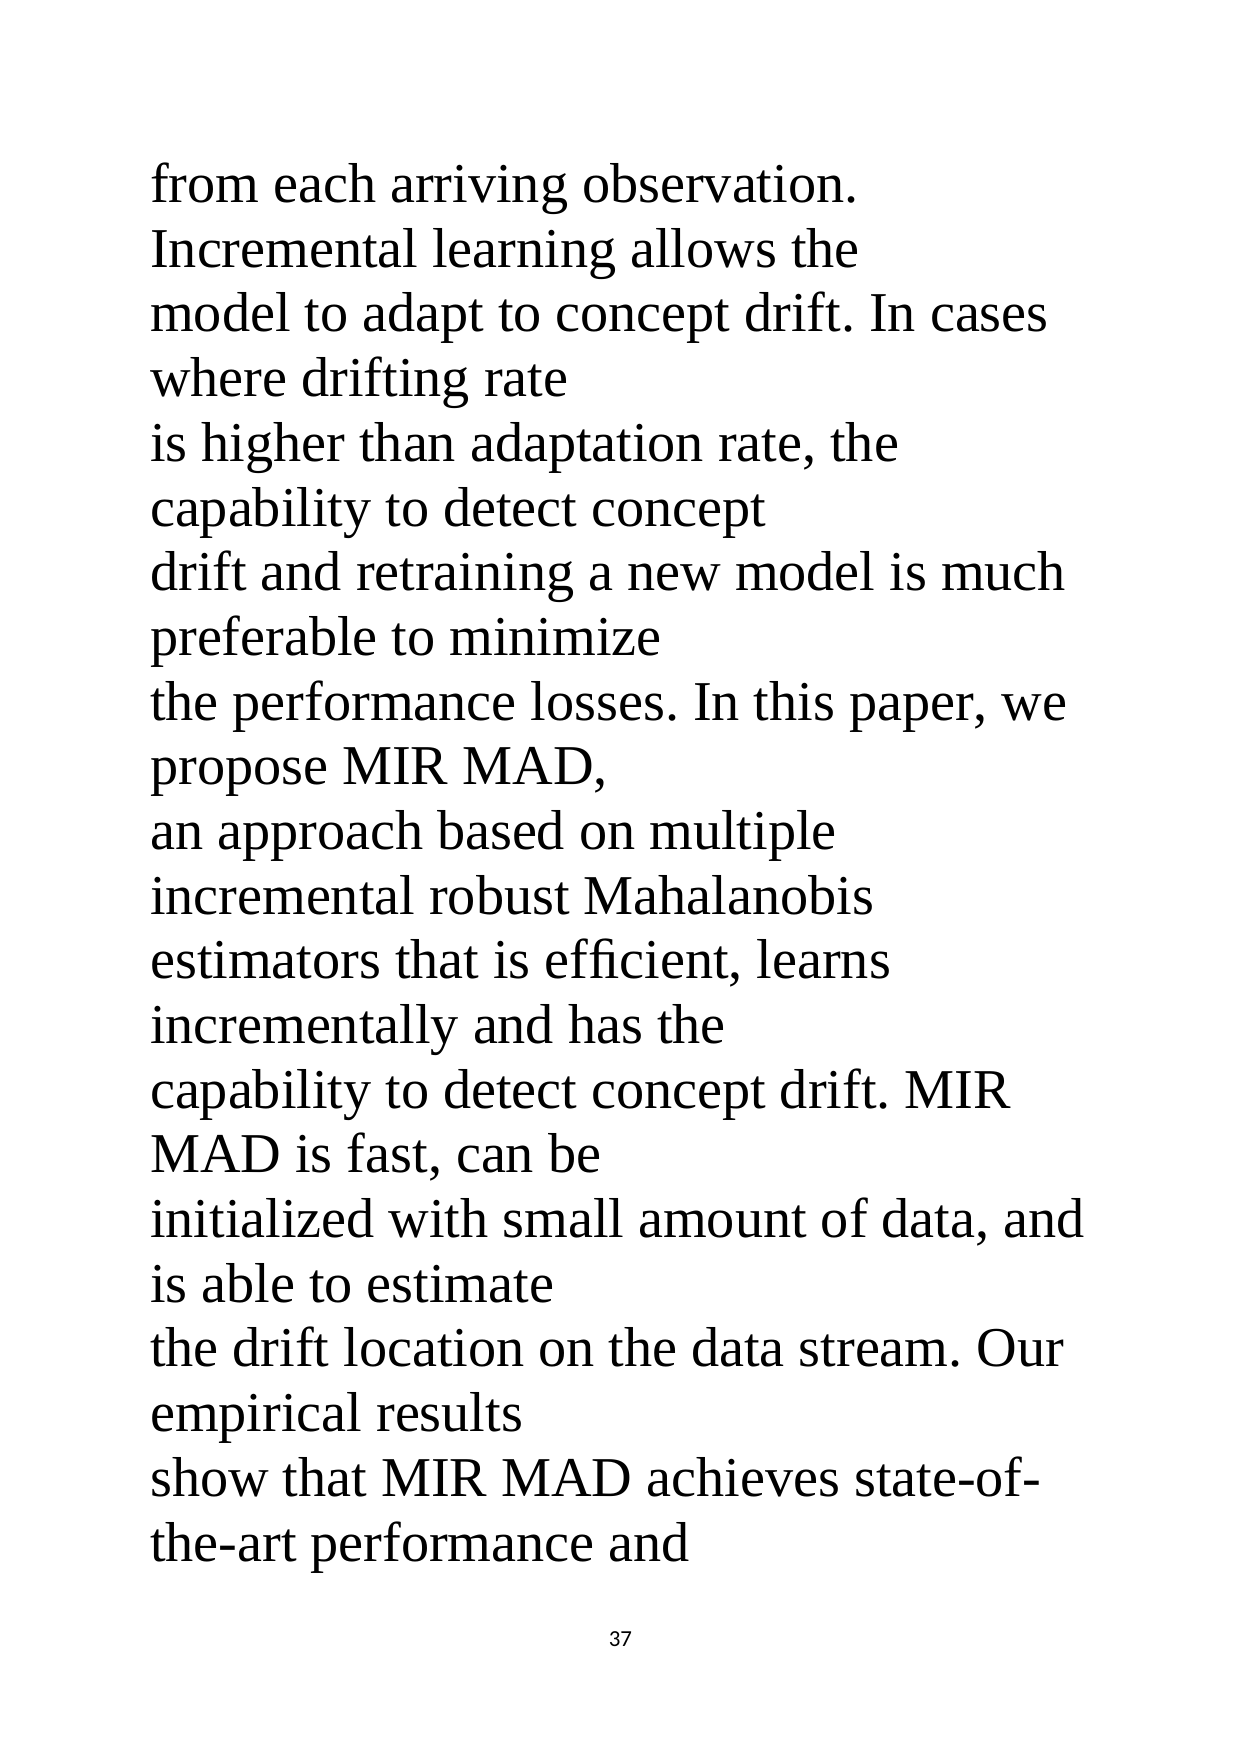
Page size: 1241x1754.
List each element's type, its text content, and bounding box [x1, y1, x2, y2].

text is higher than adaptation rate, the capability to detect concept [150, 409, 1090, 538]
text drift and retraining a new model is much preferable to minimize [150, 538, 1090, 667]
text an approach based on multiple incremental robust Mahalanobis [150, 797, 1090, 926]
text the performance losses. In this paper, we propose MIR MAD, [150, 667, 1090, 797]
text estimators that is efﬁcient, learns incrementally and has the [150, 926, 1090, 1056]
text show that MIR MAD achieves state-of-the-art performance and [150, 1444, 1090, 1573]
text from each arriving observation. Incremental learning allows the [150, 150, 1090, 279]
text model to adapt to concept drift. In cases where drifting rate [150, 279, 1090, 409]
text initialized with small amount of data, and is able to estimate [150, 1185, 1090, 1314]
text the drift location on the data stream. Our empirical results [150, 1314, 1090, 1444]
text capability to detect concept drift. MIR MAD is fast, can be [150, 1056, 1090, 1185]
